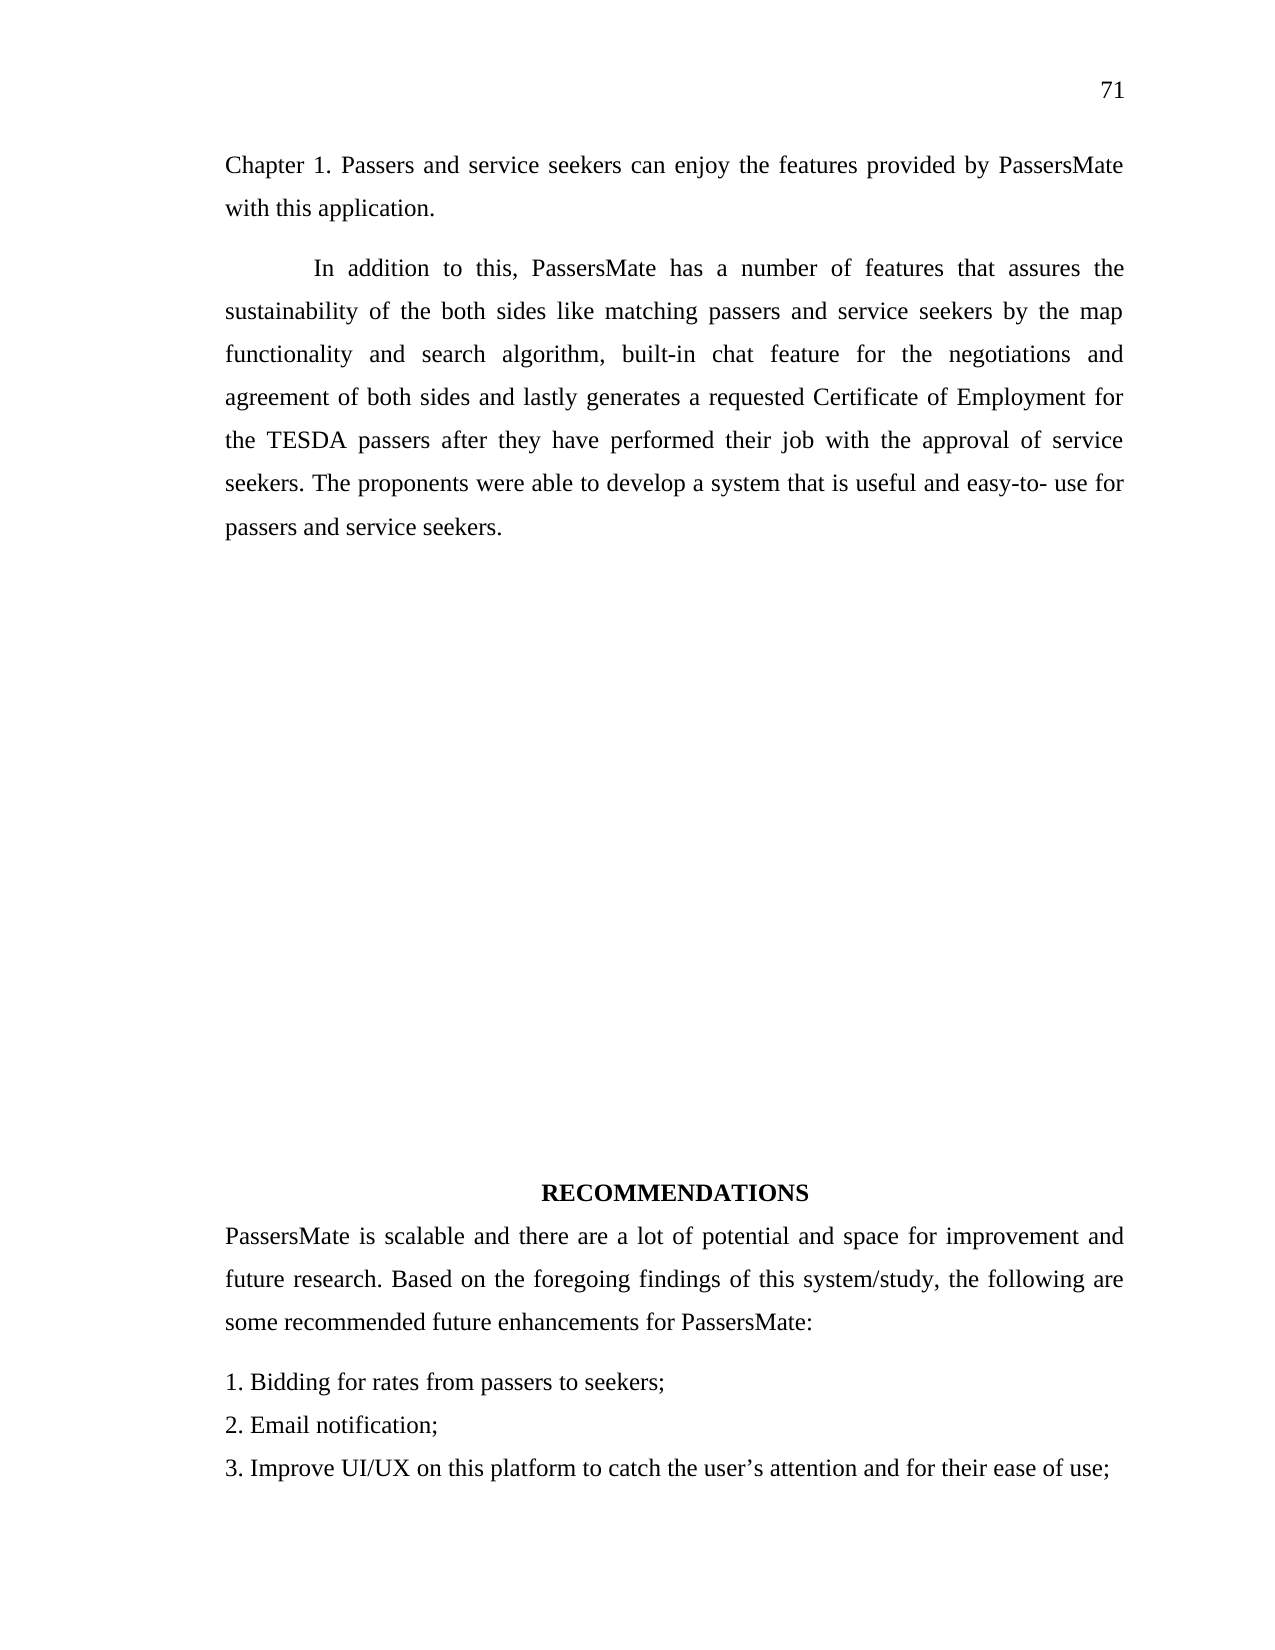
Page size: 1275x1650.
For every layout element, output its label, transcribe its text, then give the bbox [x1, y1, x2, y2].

text In addition to this, PassersMate has a number of features that assures the sustainability of the both sides like matching passers and service seekers by the map functionality and search algorithm, built-in chat feature for the negotiations and agreement of both sides and lastly generates a requested Certificate of Employment for the TESDA passers after they have performed their job with the approval of service seekers. The proponents were able to develop a system that is useful and easy-to- use for passers and service seekers. [225, 253, 1125, 540]
text PassersMate is scalable and there are a lot of potential and space for improvement and future research. Based on the foregoing findings of this system/study, the following are some recommended future enhancements for PassersMate: [225, 1221, 1125, 1336]
subtitle RECOMMENDATIONS [225, 1178, 1125, 1206]
text 3. Improve UI/UX on this platform to catch the user’s attention and for their ease of use; [225, 1453, 1125, 1482]
text 2. Email notification; [225, 1410, 1125, 1439]
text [225, 150, 1125, 222]
text 1. Bidding for rates from passers to seekers; [225, 1367, 1125, 1396]
